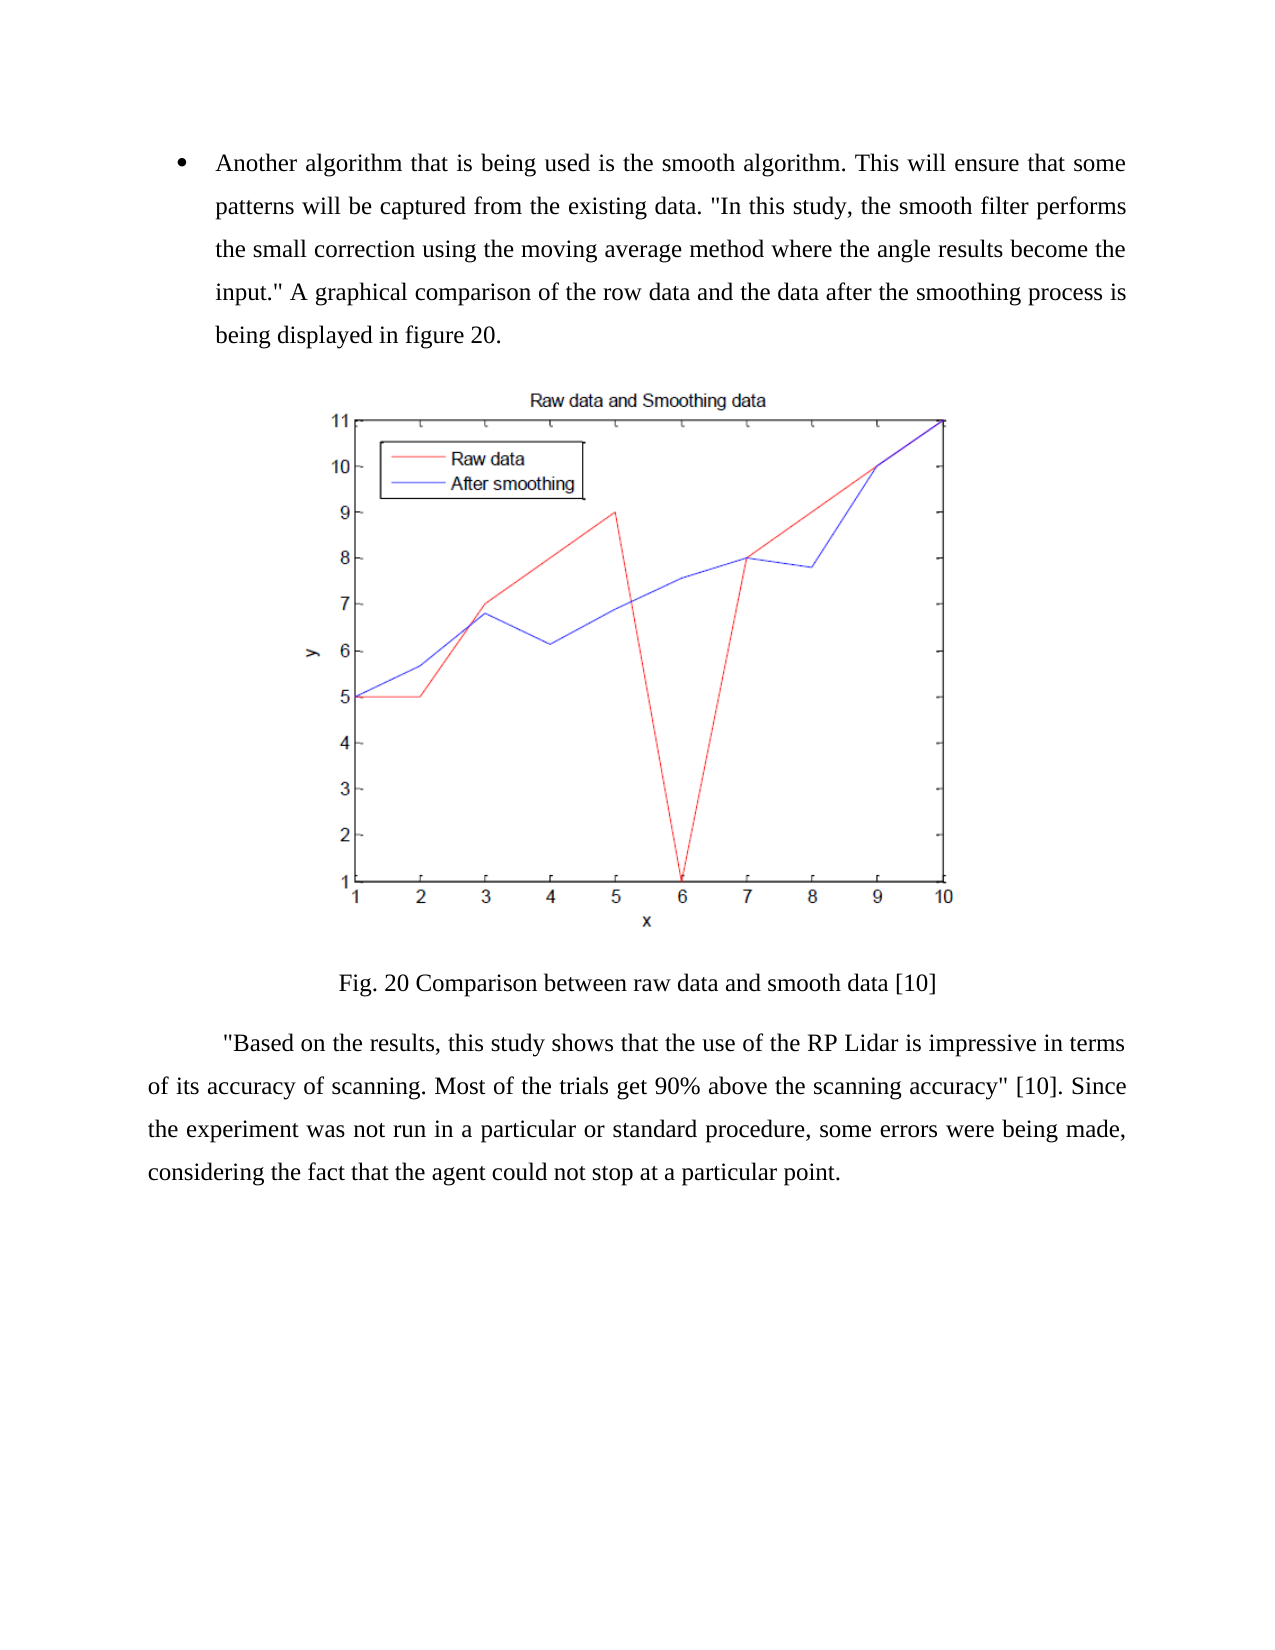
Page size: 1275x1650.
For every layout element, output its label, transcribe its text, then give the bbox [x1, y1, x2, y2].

text "Based on the results, this study shows that the use of the RP Lidar is impressive in terms of its accuracy of scanning. Most of the trials get 90% above the scanning accuracy" [10]. Since the experiment was not run in a particular or standard procedure, some errors were being made, considering the fact that the agent could not stop at a particular point. [148, 1028, 1127, 1186]
list Another algorithm that is being used is the smooth algorithm. This will ensure that some patterns will be captured from the existing data. "In this study, the smooth filter performs the small correction using the moving average method where the angle results become the input." A graphical comparison of the row data and the data after the smoothing process is being displayed in figure 20. [178, 148, 1127, 349]
text Fig. 20 Comparison between raw data and smooth data [10] [148, 968, 1127, 997]
